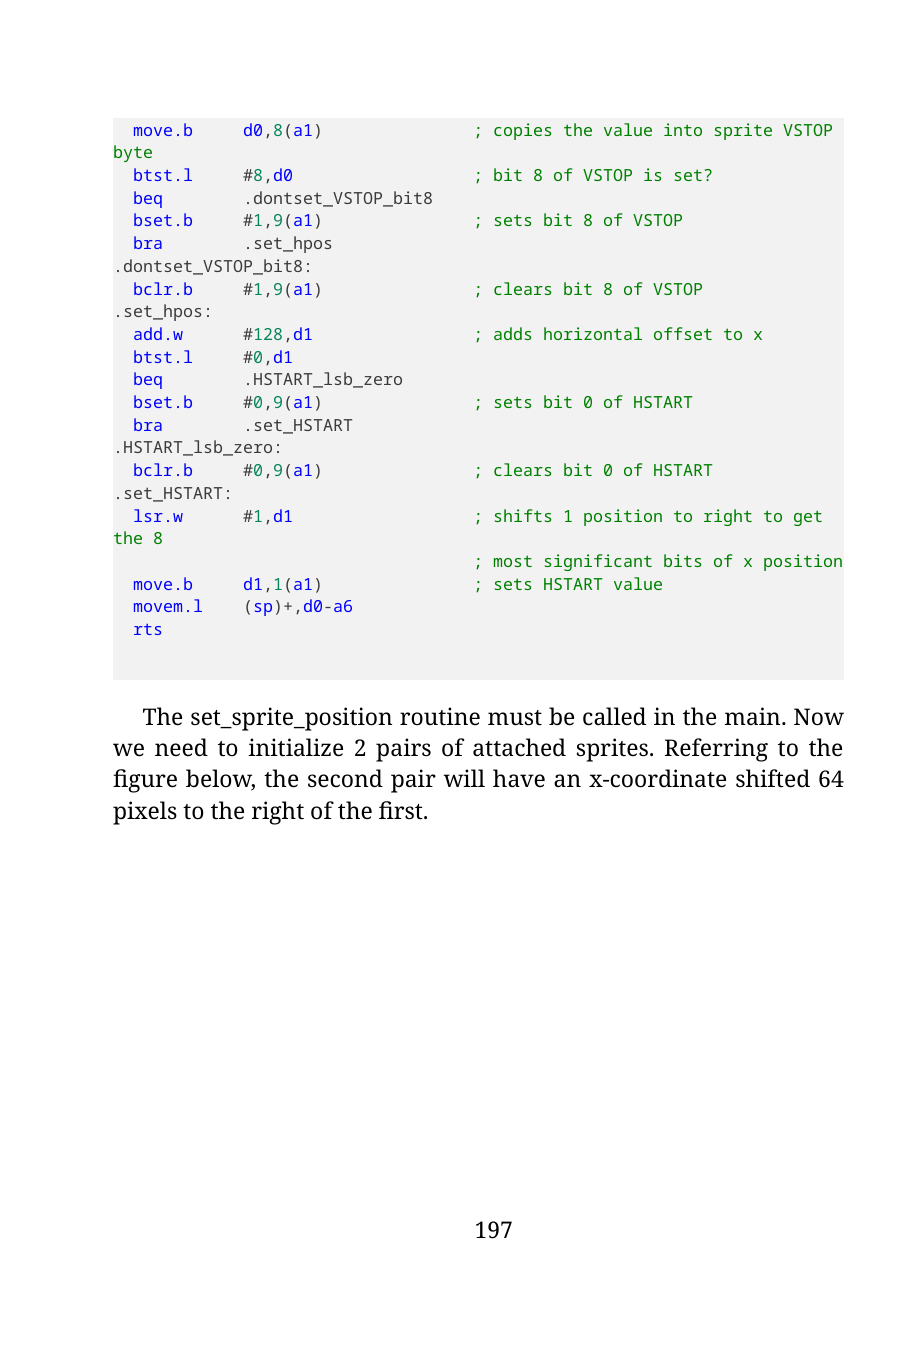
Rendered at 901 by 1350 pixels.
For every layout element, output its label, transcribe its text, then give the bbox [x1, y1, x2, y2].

text .set_hpos: [113, 300, 844, 322]
text .set_HSTART: [113, 481, 844, 504]
text The set_sprite_position routine must be called in the main. Now we need to initialize 2 pairs of attached sprites. Referring to the figure below, the second pair will have an x-coordinate shifted 64 pixels to the right of the first. [113, 701, 844, 826]
text move.b d1,1(a1) ; sets HSTART value [113, 572, 844, 595]
text movem.l (sp)+,d0-a6 [113, 595, 844, 618]
text bset.b #1,9(a1) ; sets bit 8 of VSTOP [113, 209, 844, 232]
text ; most significant bits of x position [113, 549, 844, 572]
text btst.l #8,d0 ; bit 8 of VSTOP is set? [113, 163, 844, 186]
text btst.l #0,d1 [113, 345, 844, 368]
text add.w #128,d1 ; adds horizontal offset to x [113, 322, 844, 345]
text bra .set_hpos [113, 232, 844, 254]
text .HSTART_lsb_zero: [113, 436, 844, 459]
text move.b d0,8(a1) ; copies the value into sprite VSTOP byte [113, 118, 844, 163]
text bset.b #0,9(a1) ; sets bit 0 of HSTART [113, 391, 844, 413]
text beq .dontset_VSTOP_bit8 [113, 186, 844, 209]
text bclr.b #0,9(a1) ; clears bit 0 of HSTART [113, 459, 844, 481]
text lsr.w #1,d1 ; shifts 1 position to right to get the 8 [113, 504, 844, 549]
text rts [113, 618, 844, 640]
text .dontset_VSTOP_bit8: [113, 254, 844, 277]
text bclr.b #1,9(a1) ; clears bit 8 of VSTOP [113, 277, 844, 300]
text beq .HSTART_lsb_zero [113, 368, 844, 391]
text bra .set_HSTART [113, 413, 844, 436]
